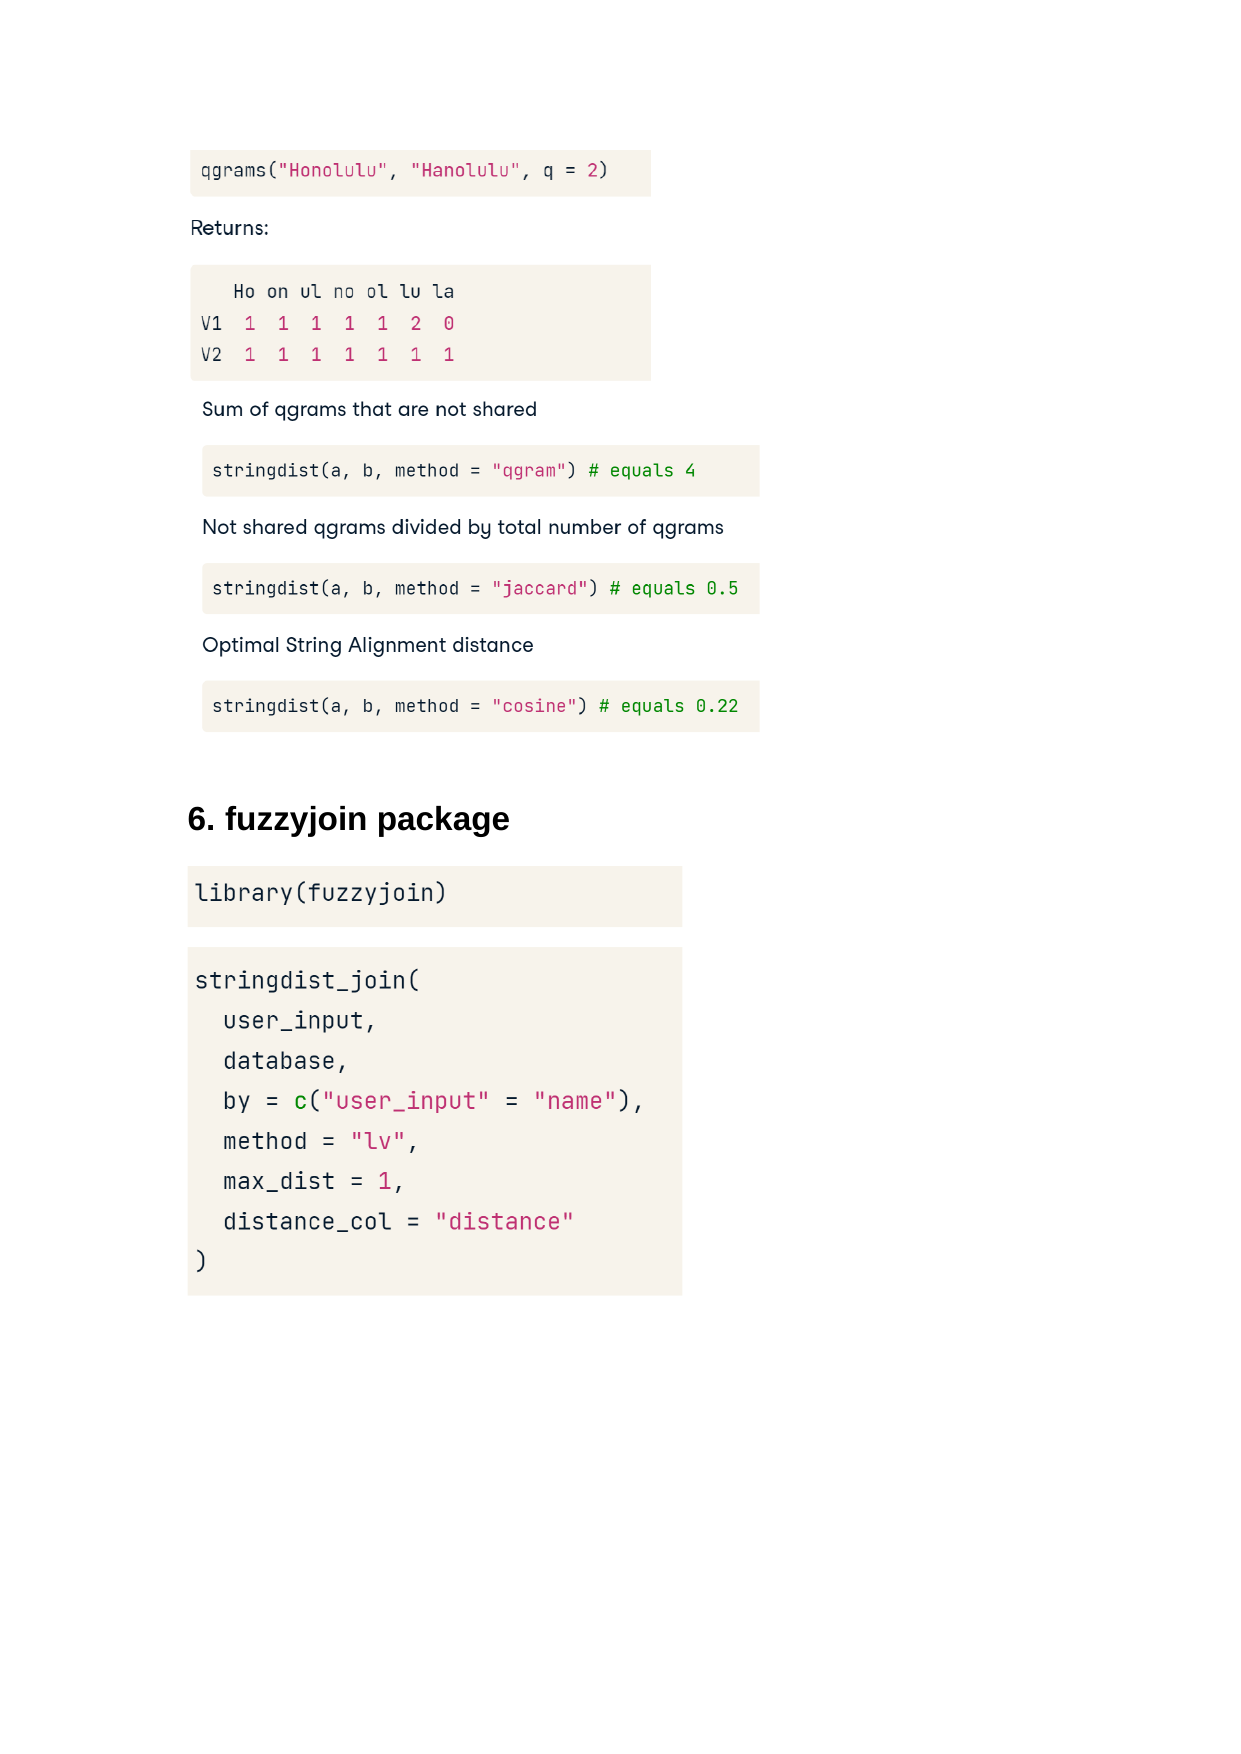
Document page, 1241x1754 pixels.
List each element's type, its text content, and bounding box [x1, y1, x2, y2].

picture [187, 866, 683, 1303]
subtitle fuzzyjoin package [187, 799, 1053, 837]
picture [187, 150, 760, 746]
